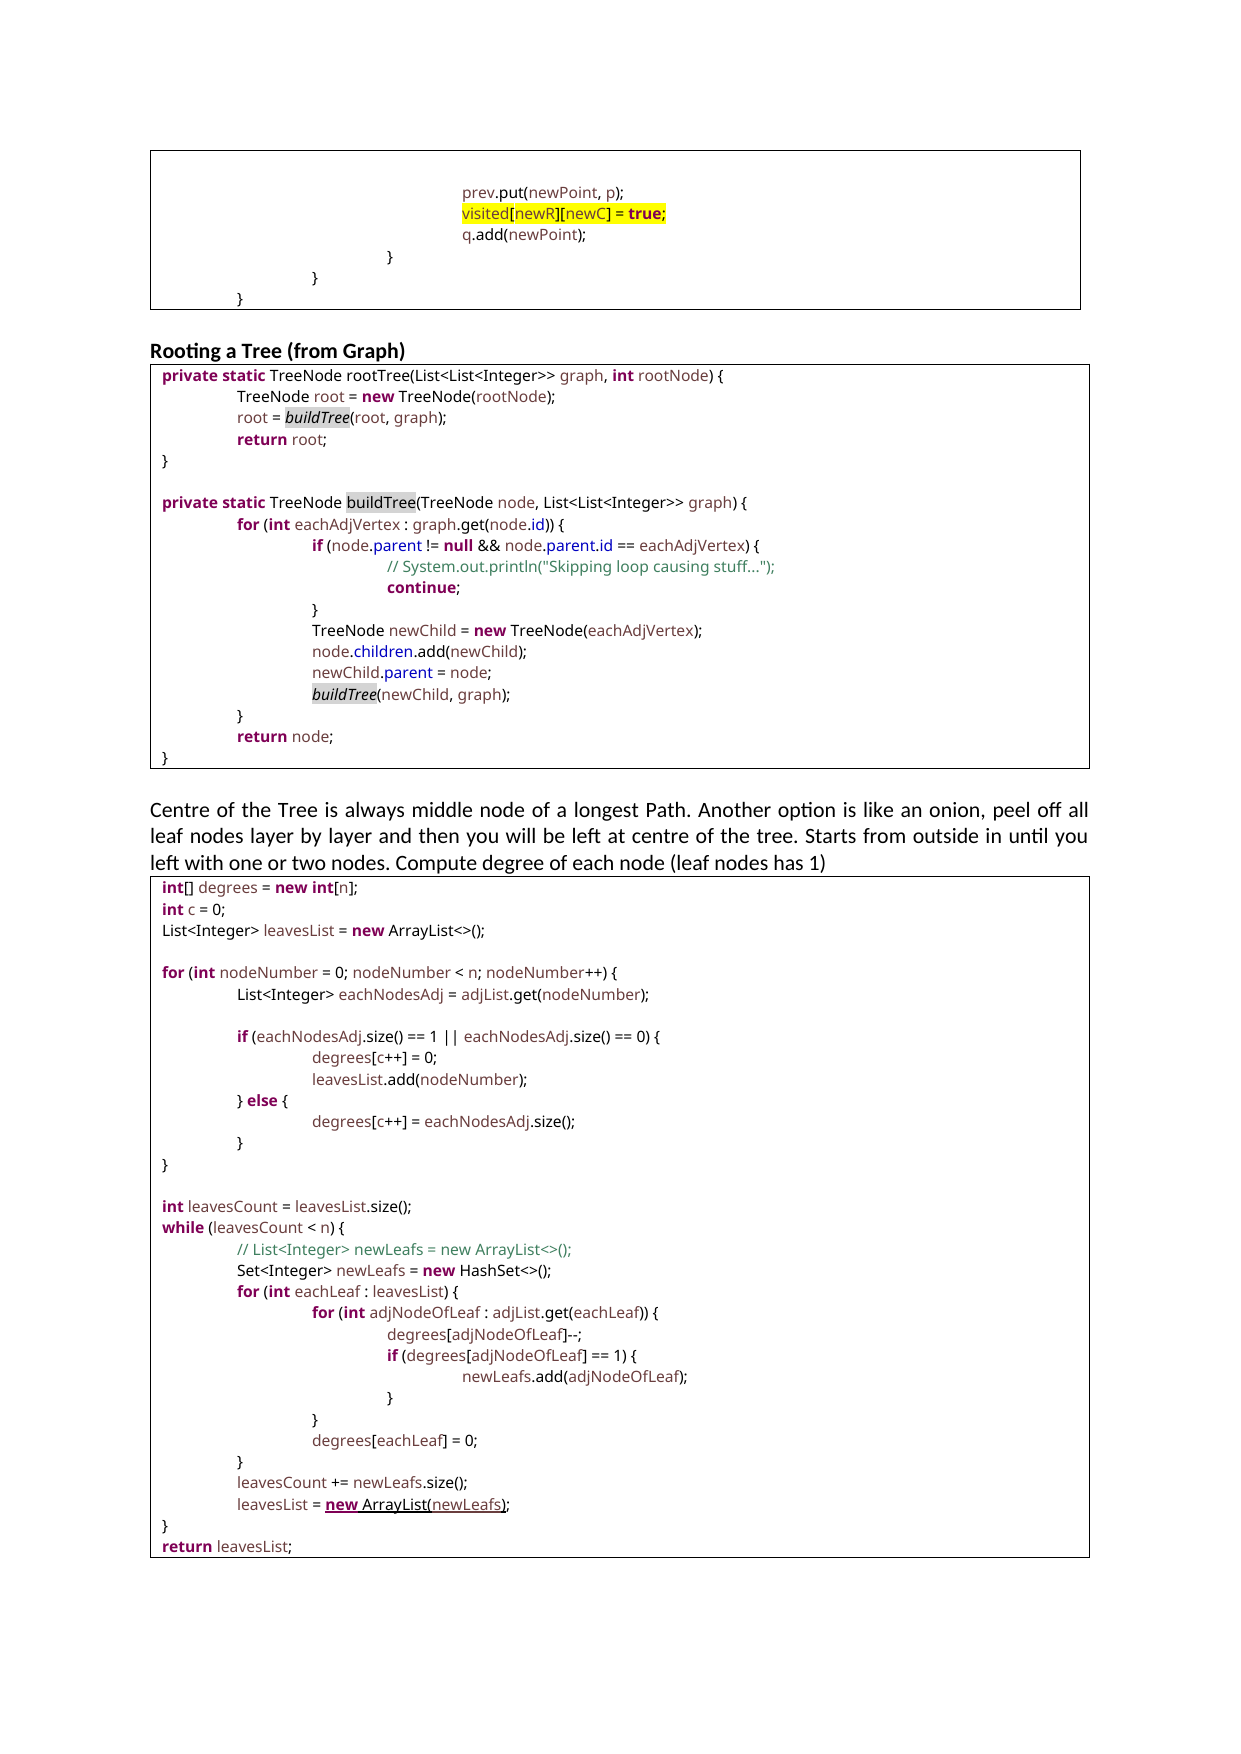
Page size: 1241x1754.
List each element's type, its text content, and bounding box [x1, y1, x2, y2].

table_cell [151, 151, 1080, 309]
table_header private static TreeNode rootTree(List<List<Integer>> graph, int rootNode) { TreeNode root = new TreeNode(rootNode); root = buildTree(root, graph); return root; } private static TreeNode buildTree(TreeNode node, List<List<Integer>> graph) { for (int eachAdjVertex : graph.get(node.id)) { if (node.parent != null && node.parent.id == eachAdjVertex) { // System.out.println("Skipping loop causing stuff..."); continue; } TreeNode newChild = new TreeNode(eachAdjVertex); node.children.add(newChild); newChild.parent = node; buildTree(newChild, graph); } return node; } [151, 365, 1089, 768]
text Rooting a Tree (from Graph) [150, 337, 1090, 363]
table_header int[] degrees = new int[n]; int c = 0; List<Integer> leavesList = new ArrayList<>(); for (int nodeNumber = 0; nodeNumber < n; nodeNumber++) { List<Integer> eachNodesAdj = adjList.get(nodeNumber); if (eachNodesAdj.size() == 1 || eachNodesAdj.size() == 0) { degrees[c++] = 0; leavesList.add(nodeNumber); } else { degrees[c++] = eachNodesAdj.size(); } } int leavesCount = leavesList.size(); while (leavesCount < n) { // List<Integer> newLeafs = new ArrayList<>(); Set<Integer> newLeafs = new HashSet<>(); for (int eachLeaf : leavesList) { for (int adjNodeOfLeaf : adjList.get(eachLeaf)) { degrees[adjNodeOfLeaf]--; if (degrees[adjNodeOfLeaf] == 1) { newLeafs.add(adjNodeOfLeaf); } } degrees[eachLeaf] = 0; } leavesCount += newLeafs.size(); leavesList = new ArrayList(newLeafs); } return leavesList; [151, 877, 1089, 1557]
text Centre of the Tree is always middle node of a longest Path. Another option is like an onion, peel off all leaf nodes layer by layer and then you will be left at centre of the tree. Starts from outside in until you left with one or two nodes. Compute degree of each node (leaf nodes has 1) [150, 796, 1090, 876]
